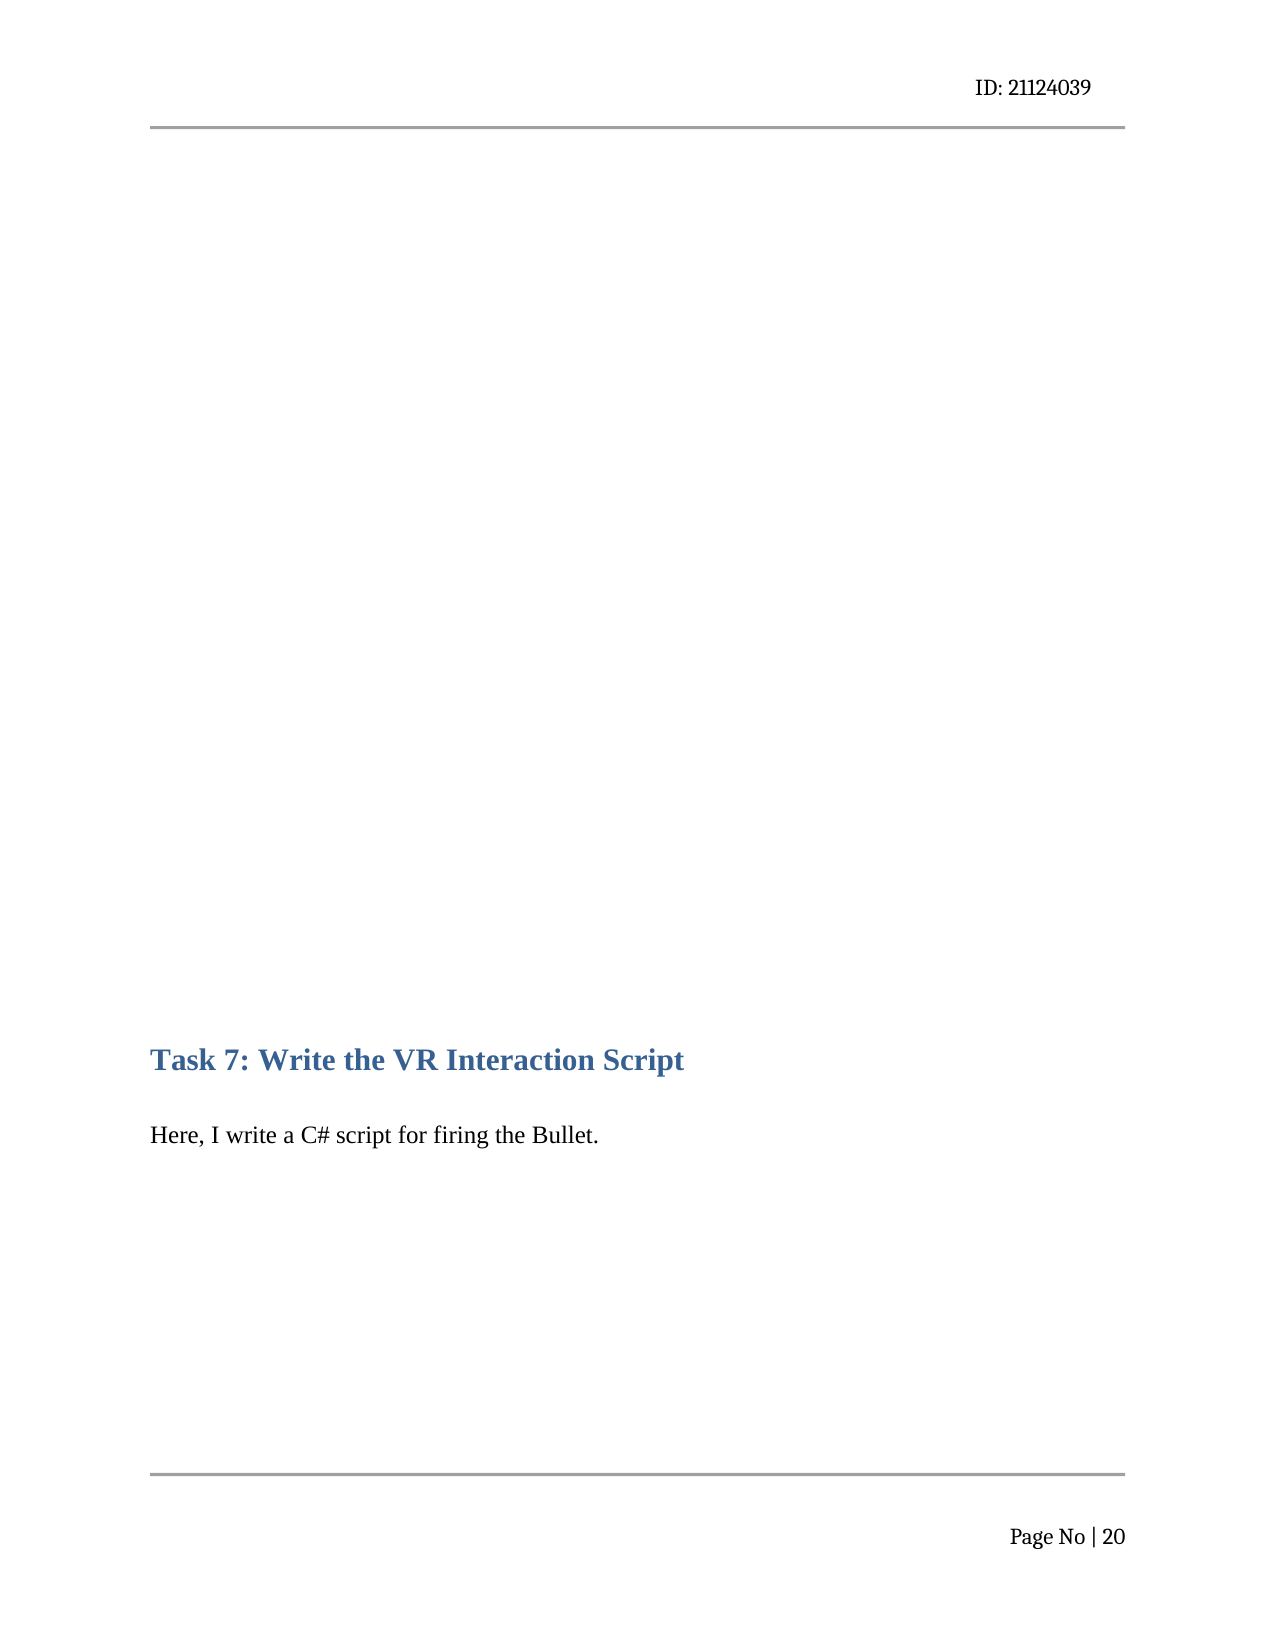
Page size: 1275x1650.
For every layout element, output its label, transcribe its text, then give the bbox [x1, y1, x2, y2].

subtitle Task 7: Write the VR Interaction Script [150, 1041, 1125, 1077]
text Here, I write a C# script for firing the Bullet. [150, 1120, 1125, 1149]
